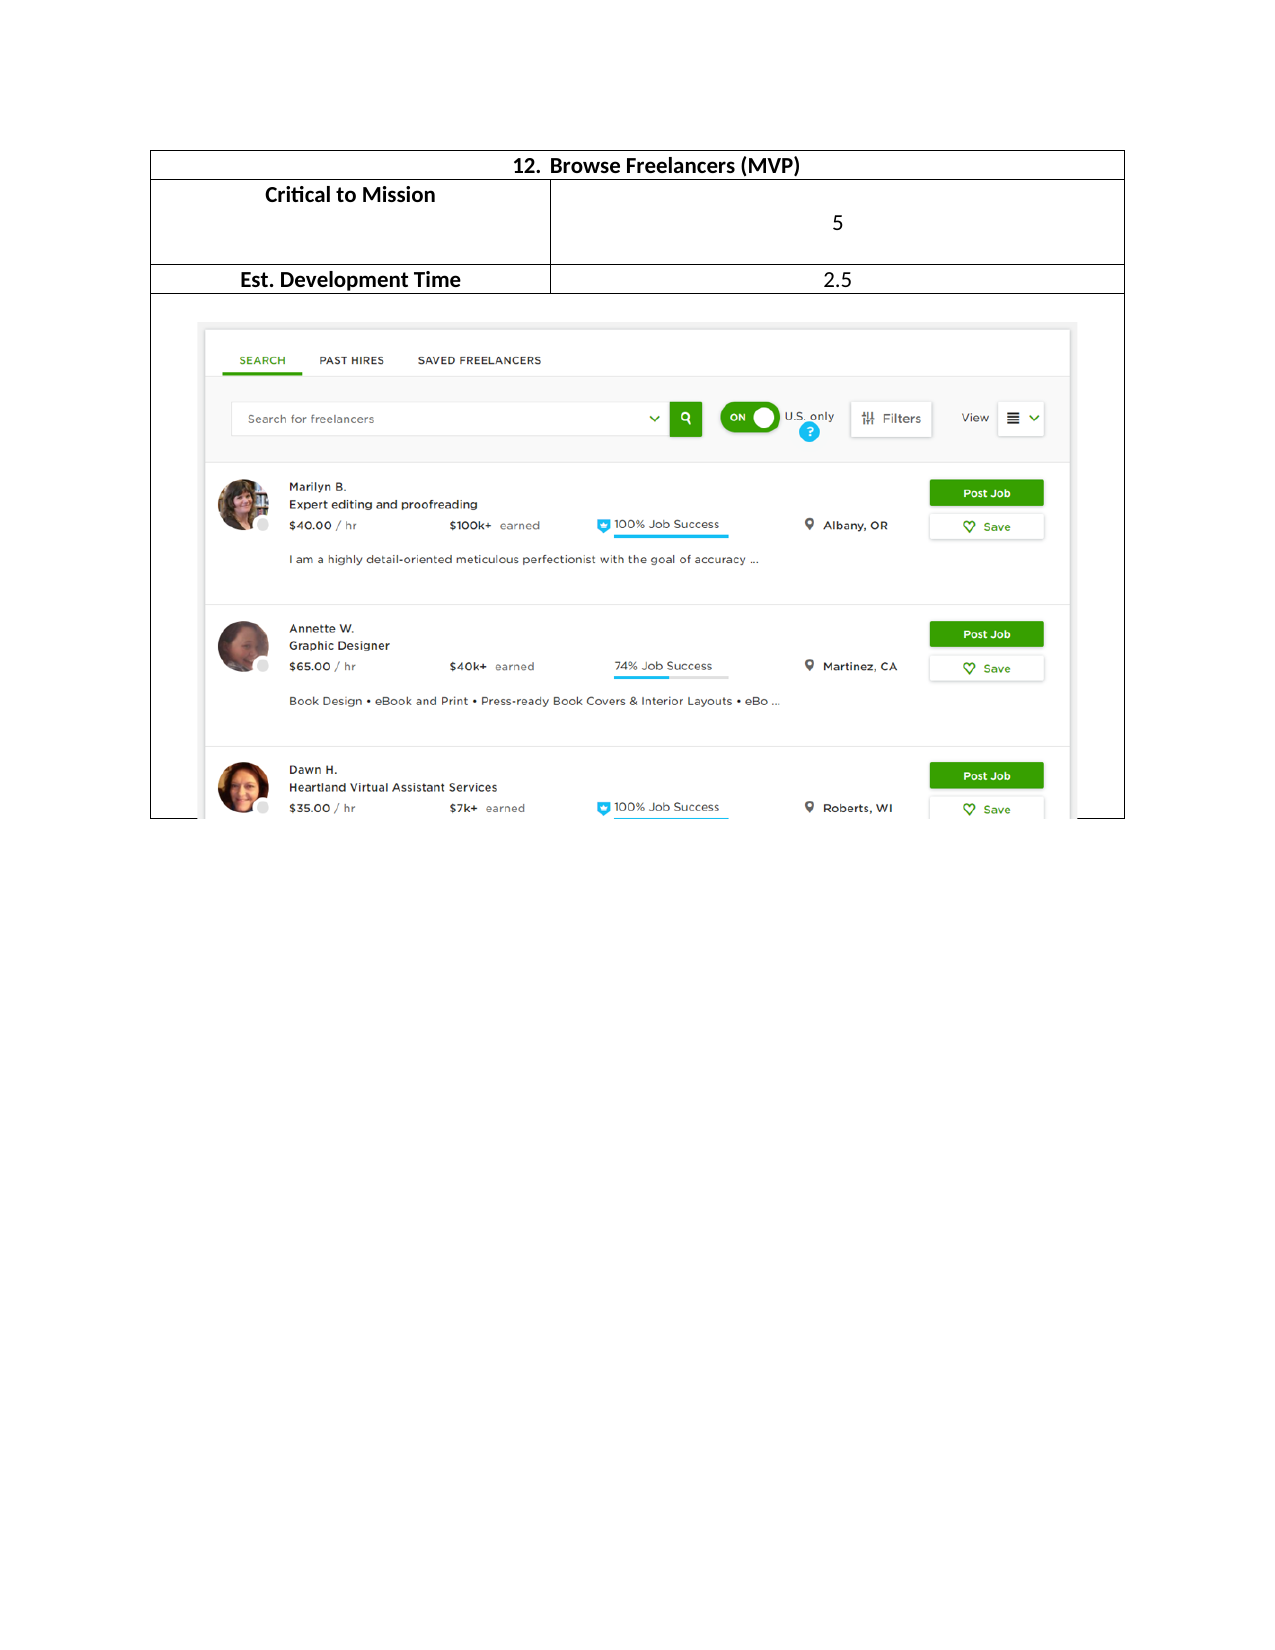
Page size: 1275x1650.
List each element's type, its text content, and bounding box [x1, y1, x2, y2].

table_cell 2.5 [551, 265, 1124, 293]
table_cell 5 [551, 180, 1124, 264]
table_header Browse Freelancers (MVP) [151, 151, 1124, 179]
table_cell Critical to Mission [151, 180, 550, 264]
picture [197, 322, 1078, 819]
table_cell Est. Development Time [151, 265, 550, 293]
table_cell [151, 294, 1124, 818]
